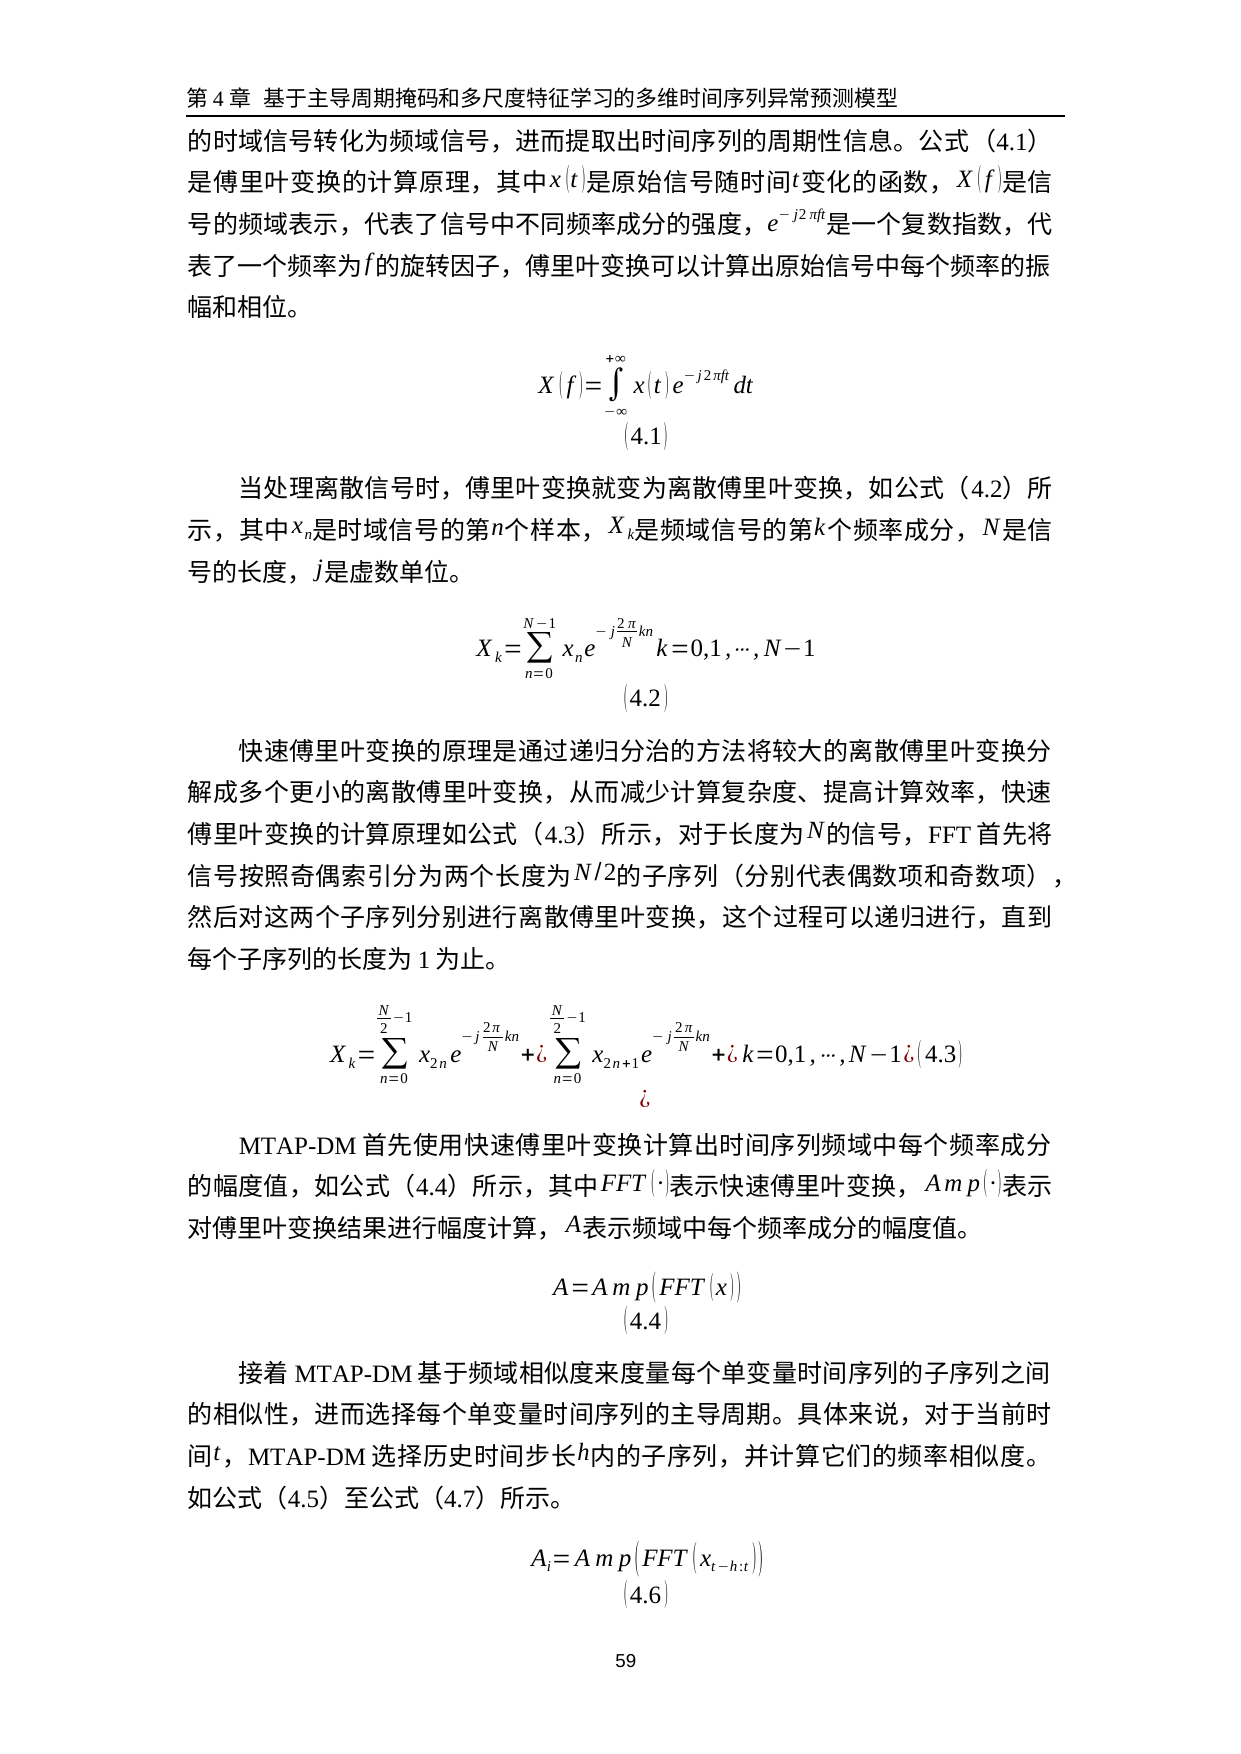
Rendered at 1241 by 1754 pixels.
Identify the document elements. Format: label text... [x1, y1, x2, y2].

text 当处理离散信号时，傅里叶变换就变为离散傅里叶变换，如公式（4.2）所示，其中是时域信号的第个样本，是频域信号的第个频率成分，是信号的长度，是虚数单位。 [188, 464, 1053, 589]
text 接着MTAP-DM基于频域相似度来度量每个单变量时间序列的子序列之间的相似性，进而选择每个单变量时间序列的主导周期。具体来说，对于当前时间，MTAP-DM选择历史时间步长内的子序列，并计算它们的频率相似度。如公式（4.5）至公式（4.7）所示。 [188, 1349, 1053, 1515]
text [188, 117, 1053, 325]
text 快速傅里叶变换的原理是通过递归分治的方法将较大的离散傅里叶变换分解成多个更小的离散傅里叶变换，从而减少计算复杂度、提高计算效率，快速傅里叶变换的计算原理如公式（4.3）所示，对于长度为的信号，FFT首先将信号按照奇偶索引分为两个长度为的子序列（分别代表偶数项和奇数项），然后对这两个子序列分别进行离散傅里叶变换，这个过程可以递归进行，直到每个子序列的长度为1为止。 [188, 727, 1053, 977]
text MTAP-DM首先使用快速傅里叶变换计算出时间序列频域中每个频率成分的幅度值，如公式（4.4）所示，其中表示快速傅里叶变换，表示对傅里叶变换结果进行幅度计算，表示频域中每个频率成分的幅度值。 [188, 1121, 1053, 1246]
